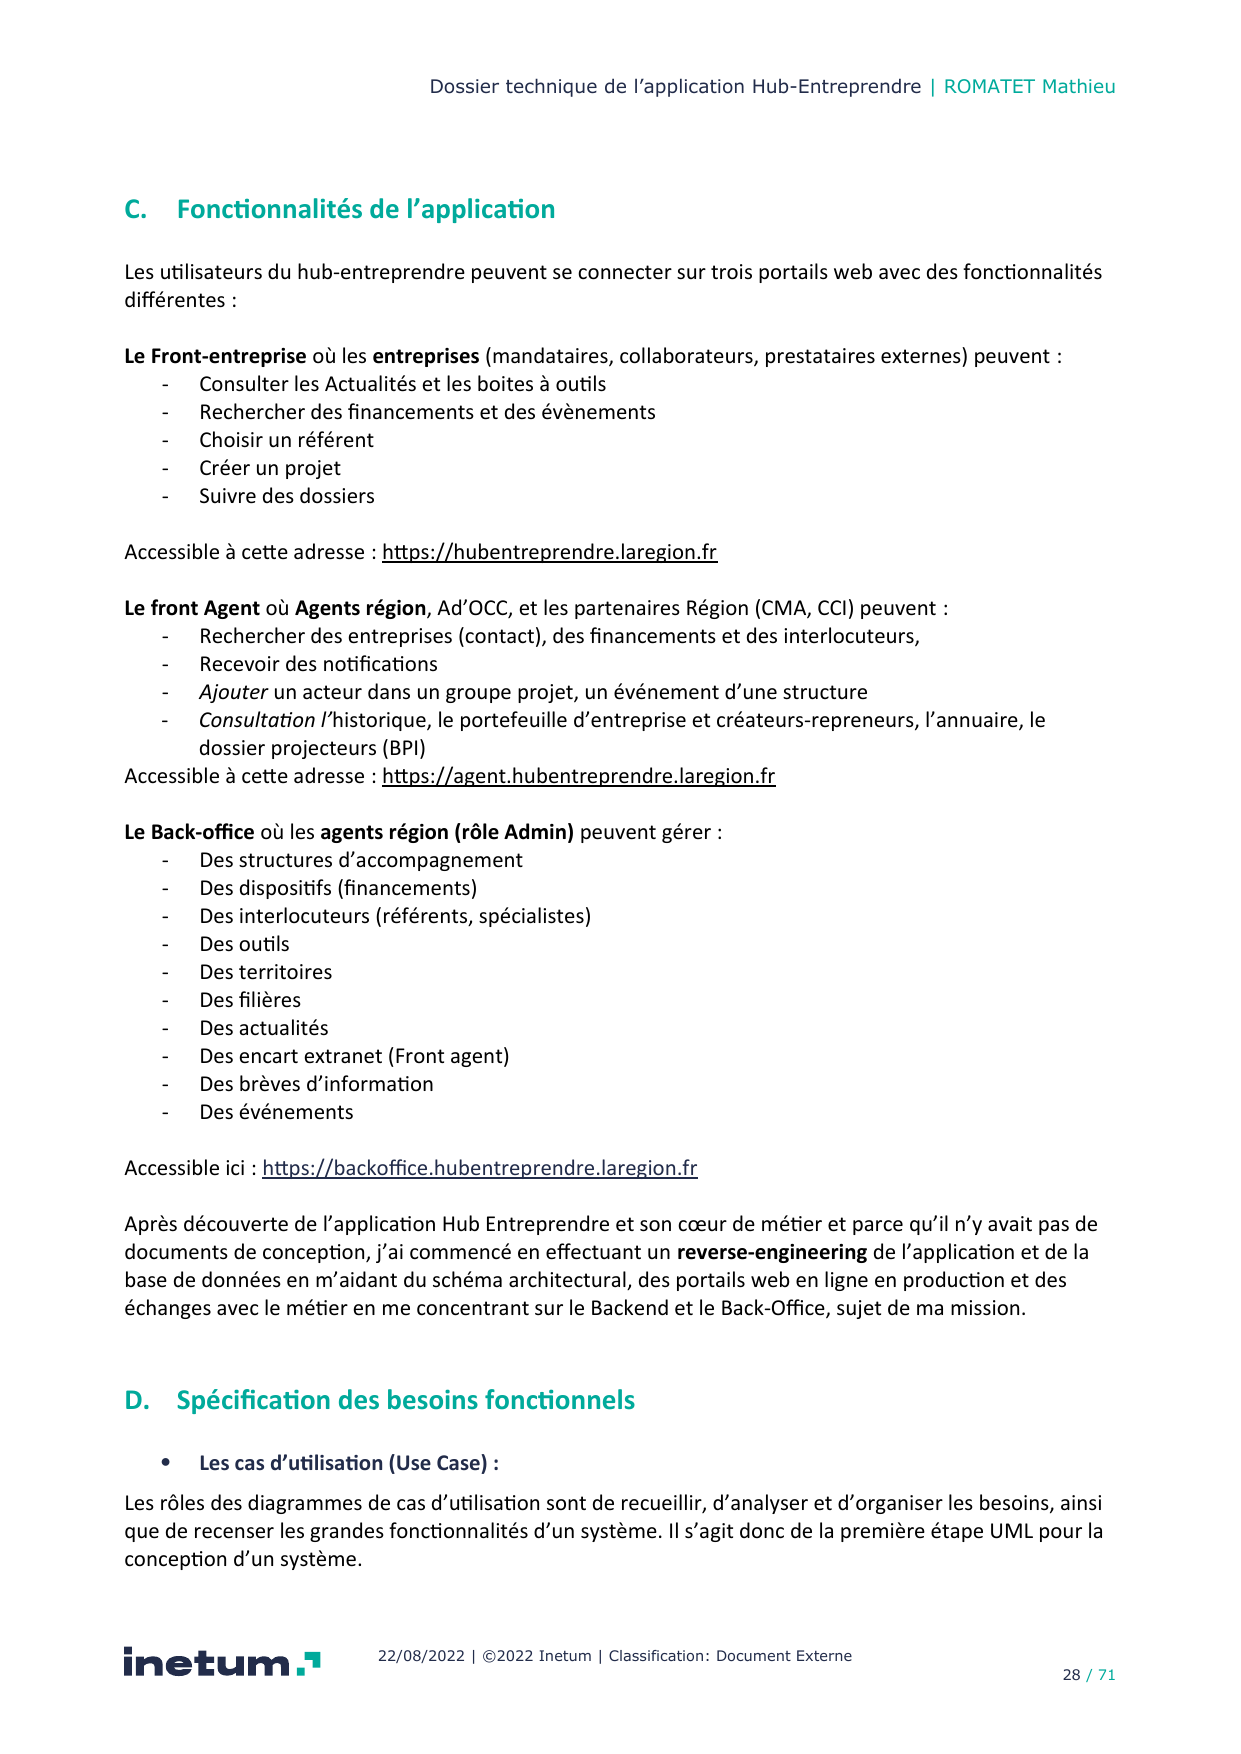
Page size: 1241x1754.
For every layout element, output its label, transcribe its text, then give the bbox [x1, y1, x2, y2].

list Les cas d’utilisation (Use Case) : [162, 1448, 1116, 1476]
list Des dispositifs (financements) [162, 873, 1116, 901]
list Des filières [162, 985, 1116, 1013]
list Des outils [162, 929, 1116, 957]
list Des événements [162, 1097, 1116, 1125]
text Accessible à cette adresse : https://agent.hubentreprendre.laregion.fr [124, 761, 1116, 789]
text Le Front-entreprise où les entreprises (mandataires, collaborateurs, prestataires externes) peuvent : [124, 313, 1116, 369]
list Recevoir des notifications [162, 649, 1116, 677]
list Consulter les Actualités et les boites à outils [162, 369, 1116, 397]
text Accessible à cette adresse : https://hubentreprendre.laregion.fr [124, 537, 1116, 565]
list Rechercher des entreprises (contact), des financements et des interlocuteurs, [162, 621, 1116, 649]
subtitle Fonctionnalités de l’application [124, 190, 1116, 226]
list Créer un projet [162, 453, 1116, 481]
list Consultation l’historique, le portefeuille d’entreprise et créateurs-repreneurs, l’annuaire, le dossier projecteurs (BPI) [161, 705, 1116, 761]
list Des brèves d’information [162, 1069, 1116, 1097]
list Des territoires [162, 957, 1116, 985]
list Choisir un référent [162, 425, 1116, 453]
subtitle Spécification des besoins fonctionnels [124, 1381, 1116, 1416]
list Des encart extranet (Front agent) [162, 1041, 1116, 1069]
text Les utilisateurs du hub-entreprendre peuvent se connecter sur trois portails web avec des fonctionnalités différentes : [124, 257, 1116, 313]
list Des interlocuteurs (référents, spécialistes) [162, 901, 1116, 929]
text Le front Agent où Agents région, Ad’OCC, et les partenaires Région (CMA, CCI) peuvent : [124, 593, 1116, 621]
list Ajouter un acteur dans un groupe projet, un événement d’une structure [162, 677, 1116, 705]
list Suivre des dossiers [162, 481, 1116, 509]
list Des actualités [162, 1013, 1116, 1041]
text Le Back-office où les agents région (rôle Admin) peuvent gérer : [124, 817, 1116, 845]
list Rechercher des financements et des évènements [162, 397, 1116, 425]
list Accessible ici : https://backoffice.hubentreprendre.laregion.fr [124, 1153, 1116, 1181]
text Les rôles des diagrammes de cas d’utilisation sont de recueillir, d’analyser et d’organiser les besoins, ainsi que de recenser les grandes fonctionnalités d’un système. Il s’agit donc de la première étape UML pour la conception d’un système. [124, 1488, 1116, 1572]
list Des structures d’accompagnement [162, 845, 1116, 873]
list Après découverte de l’application Hub Entreprendre et son cœur de métier et parce qu’il n’y avait pas de documents de conception, j’ai commencé en effectuant un reverse-engineering de l’application et de la base de données en m’aidant du schéma architectural, des portails web en ligne en production et des échanges avec le métier en me concentrant sur le Backend et le Back-Office, sujet de ma mission. [124, 1209, 1116, 1321]
